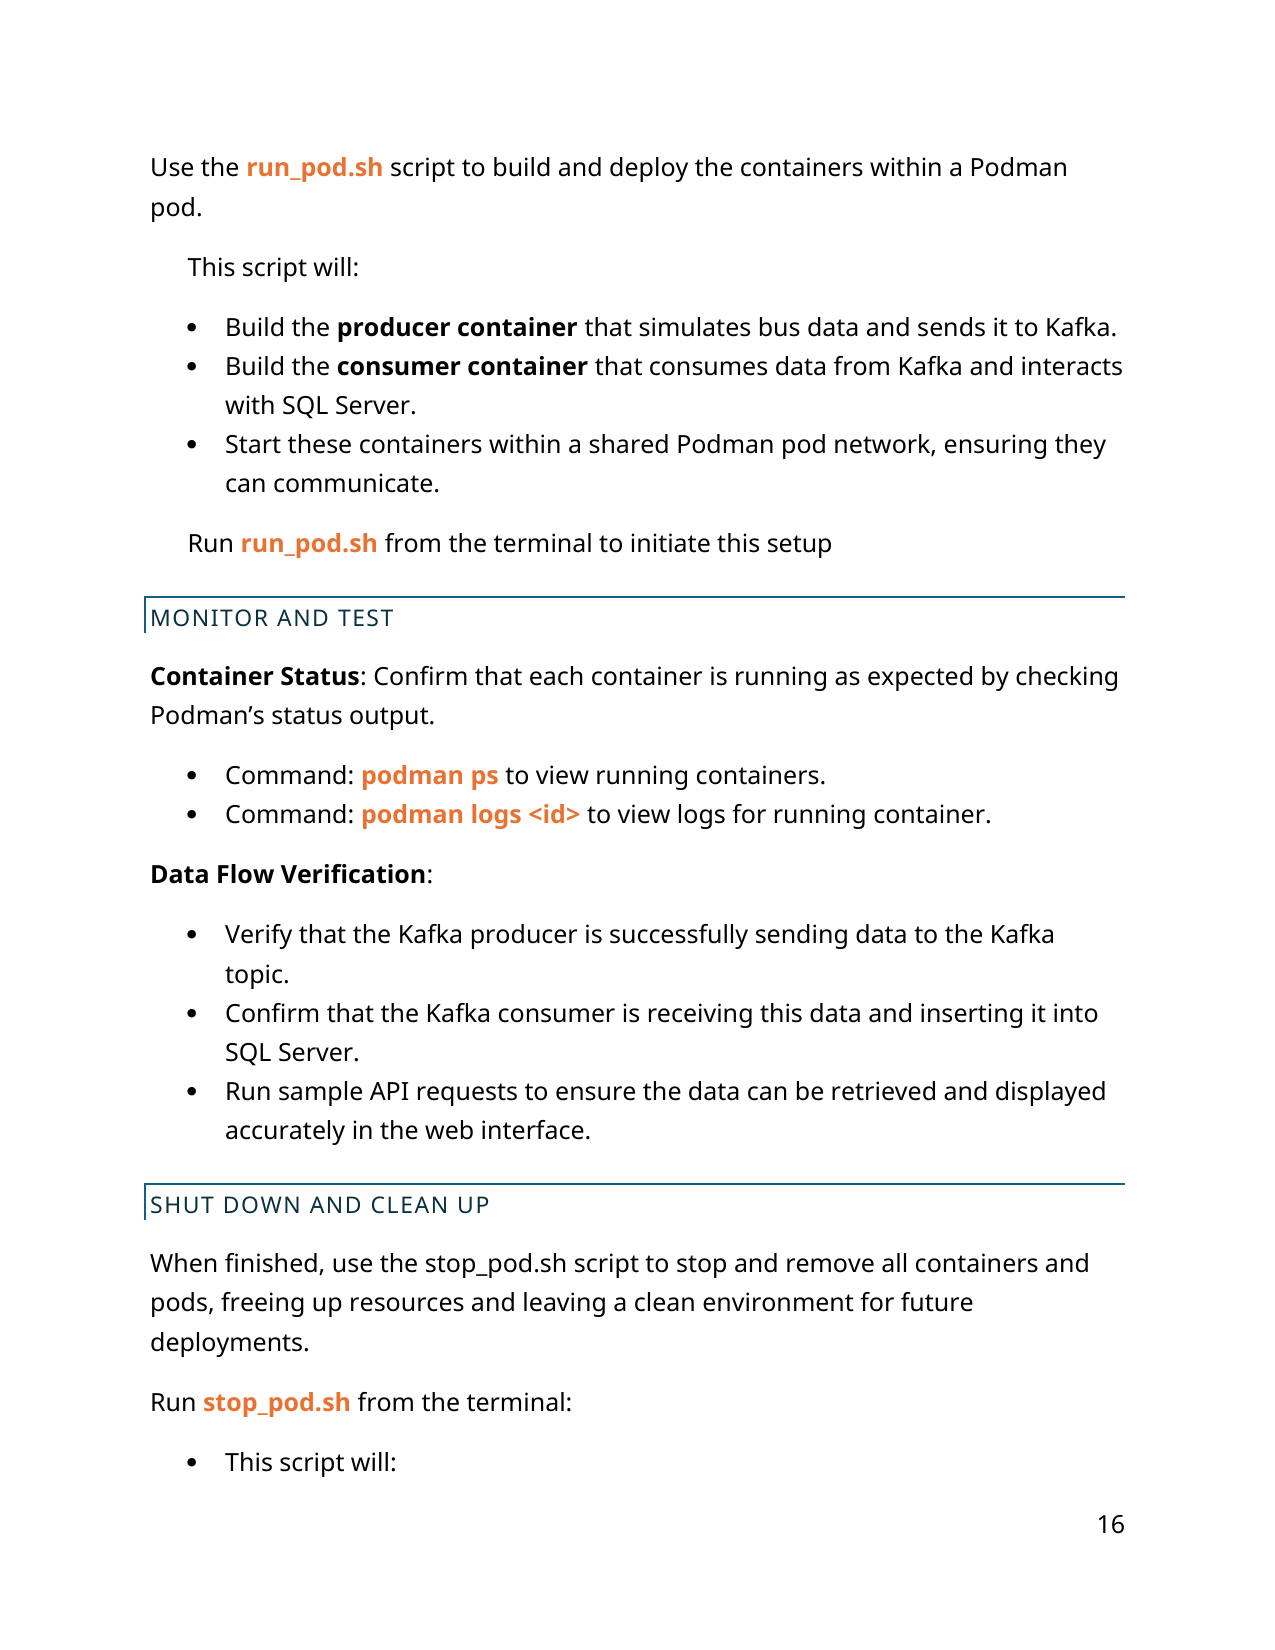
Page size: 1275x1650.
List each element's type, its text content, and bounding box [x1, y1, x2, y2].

text Data Flow Verification: [150, 857, 1125, 891]
text Run stop_pod.sh from the terminal: [150, 1384, 1125, 1418]
list Build the producer container that simulates bus data and sends it to Kafka. [187, 309, 1125, 343]
list This script will: [187, 1444, 1125, 1478]
list Confirm that the Kafka consumer is receiving this data and inserting it into SQL Server. [187, 995, 1125, 1069]
list Command: podman ps to view running containers. [187, 758, 1125, 792]
text Run run_pod.sh from the terminal to initiate this setup [150, 526, 1125, 560]
list Build the consumer container that consumes data from Kafka and interacts with SQL Server. [187, 348, 1125, 422]
text Use the run_pod.sh script to build and deploy the containers within a Podman pod. [150, 150, 1125, 223]
text Container Status: Confirm that each container is running as expected by checking Podman’s status output. [150, 659, 1125, 732]
list Start these containers within a shared Podman pod network, ensuring they can communicate. [187, 427, 1125, 500]
list Command: podman logs <id> to view logs for running container. [187, 797, 1125, 831]
text When finished, use the stop_pod.sh script to stop and remove all containers and pods, freeing up resources and leaving a clean environment for future deployments. [150, 1246, 1125, 1358]
list Run sample API requests to ensure the data can be retrieved and displayed accurately in the web interface. [187, 1074, 1125, 1147]
subtitle Monitor and Test [146, 598, 1125, 633]
text This script will: [150, 249, 1125, 283]
list Verify that the Kafka producer is successfully sending data to the Kafka topic. [187, 917, 1125, 990]
subtitle Shut Down and Clean Up [146, 1185, 1125, 1220]
